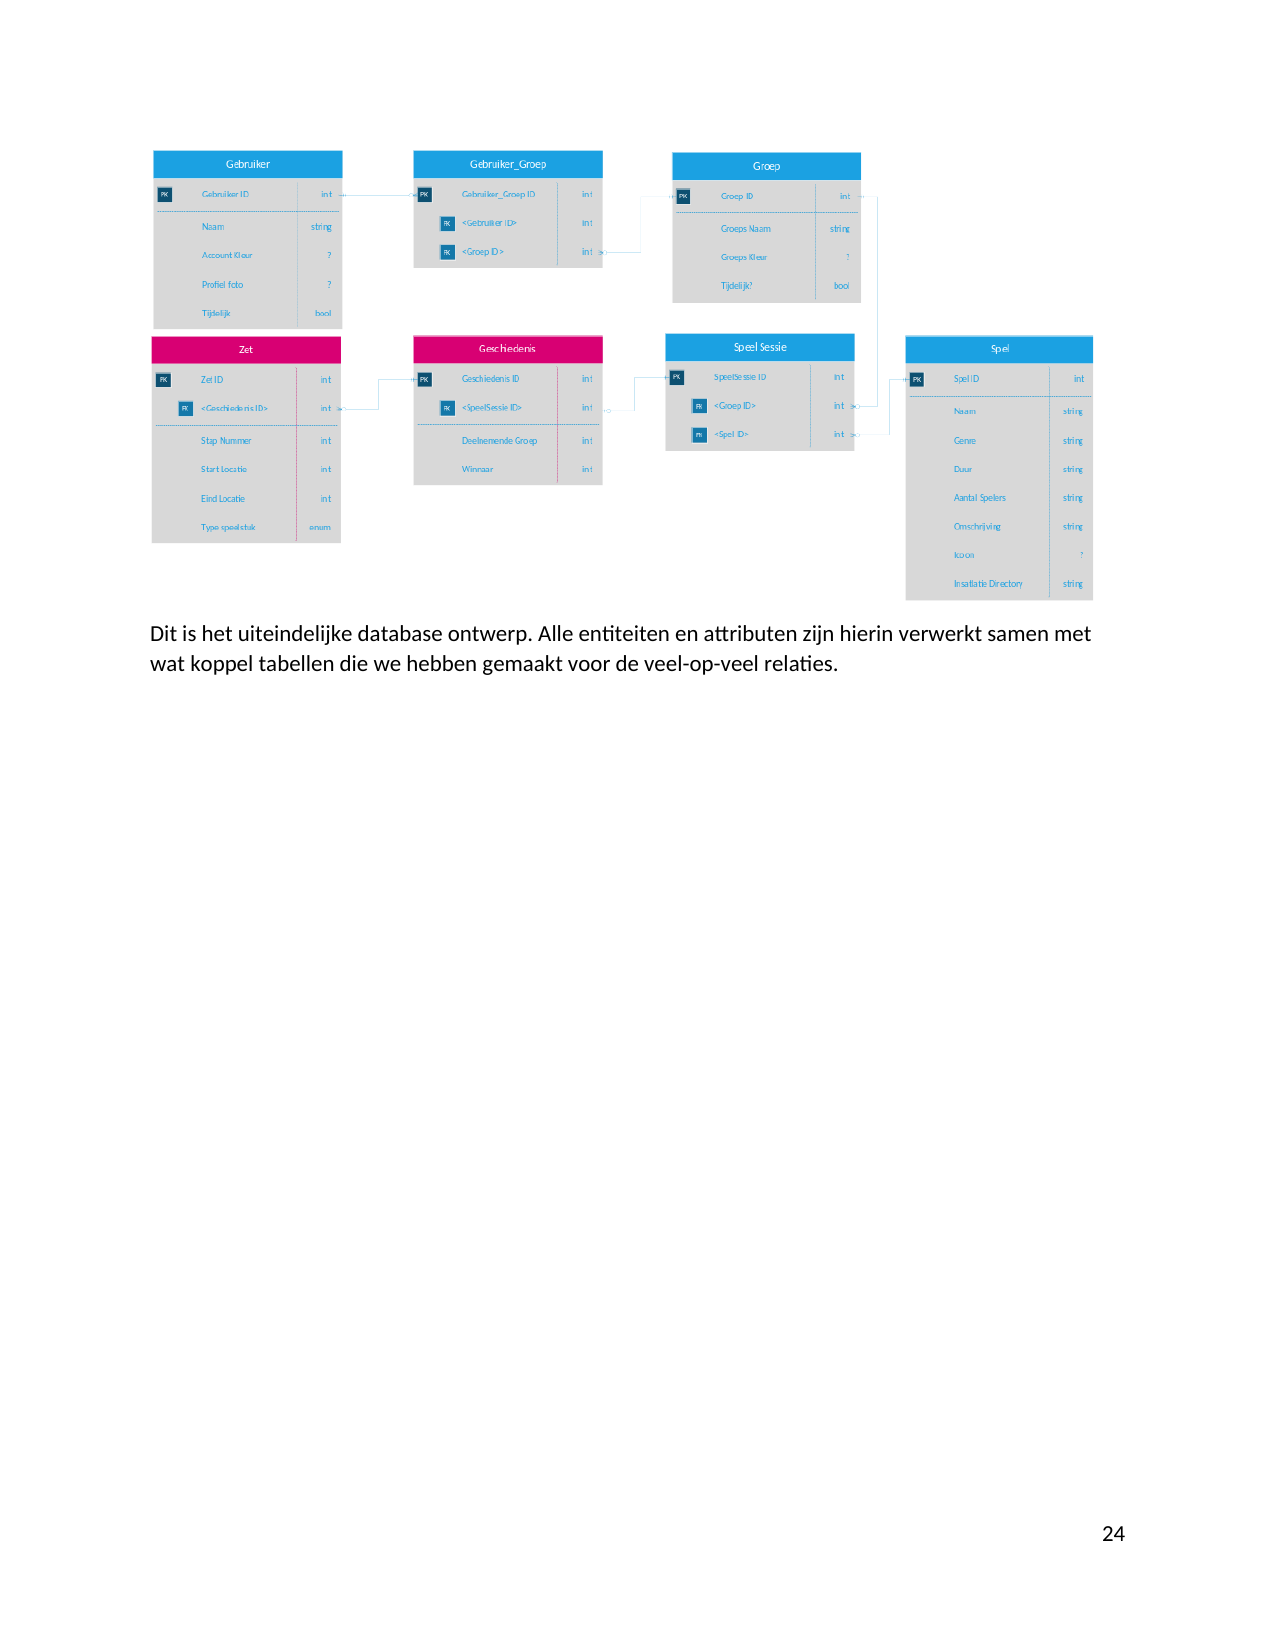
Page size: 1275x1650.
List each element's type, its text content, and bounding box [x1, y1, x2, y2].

text Dit is het uiteindelijke database ontwerp. Alle entiteiten en attributen zijn hierin verwerkt samen met wat koppel tabellen die we hebben gemaakt voor de veel-op-veel relaties. [150, 619, 1125, 677]
